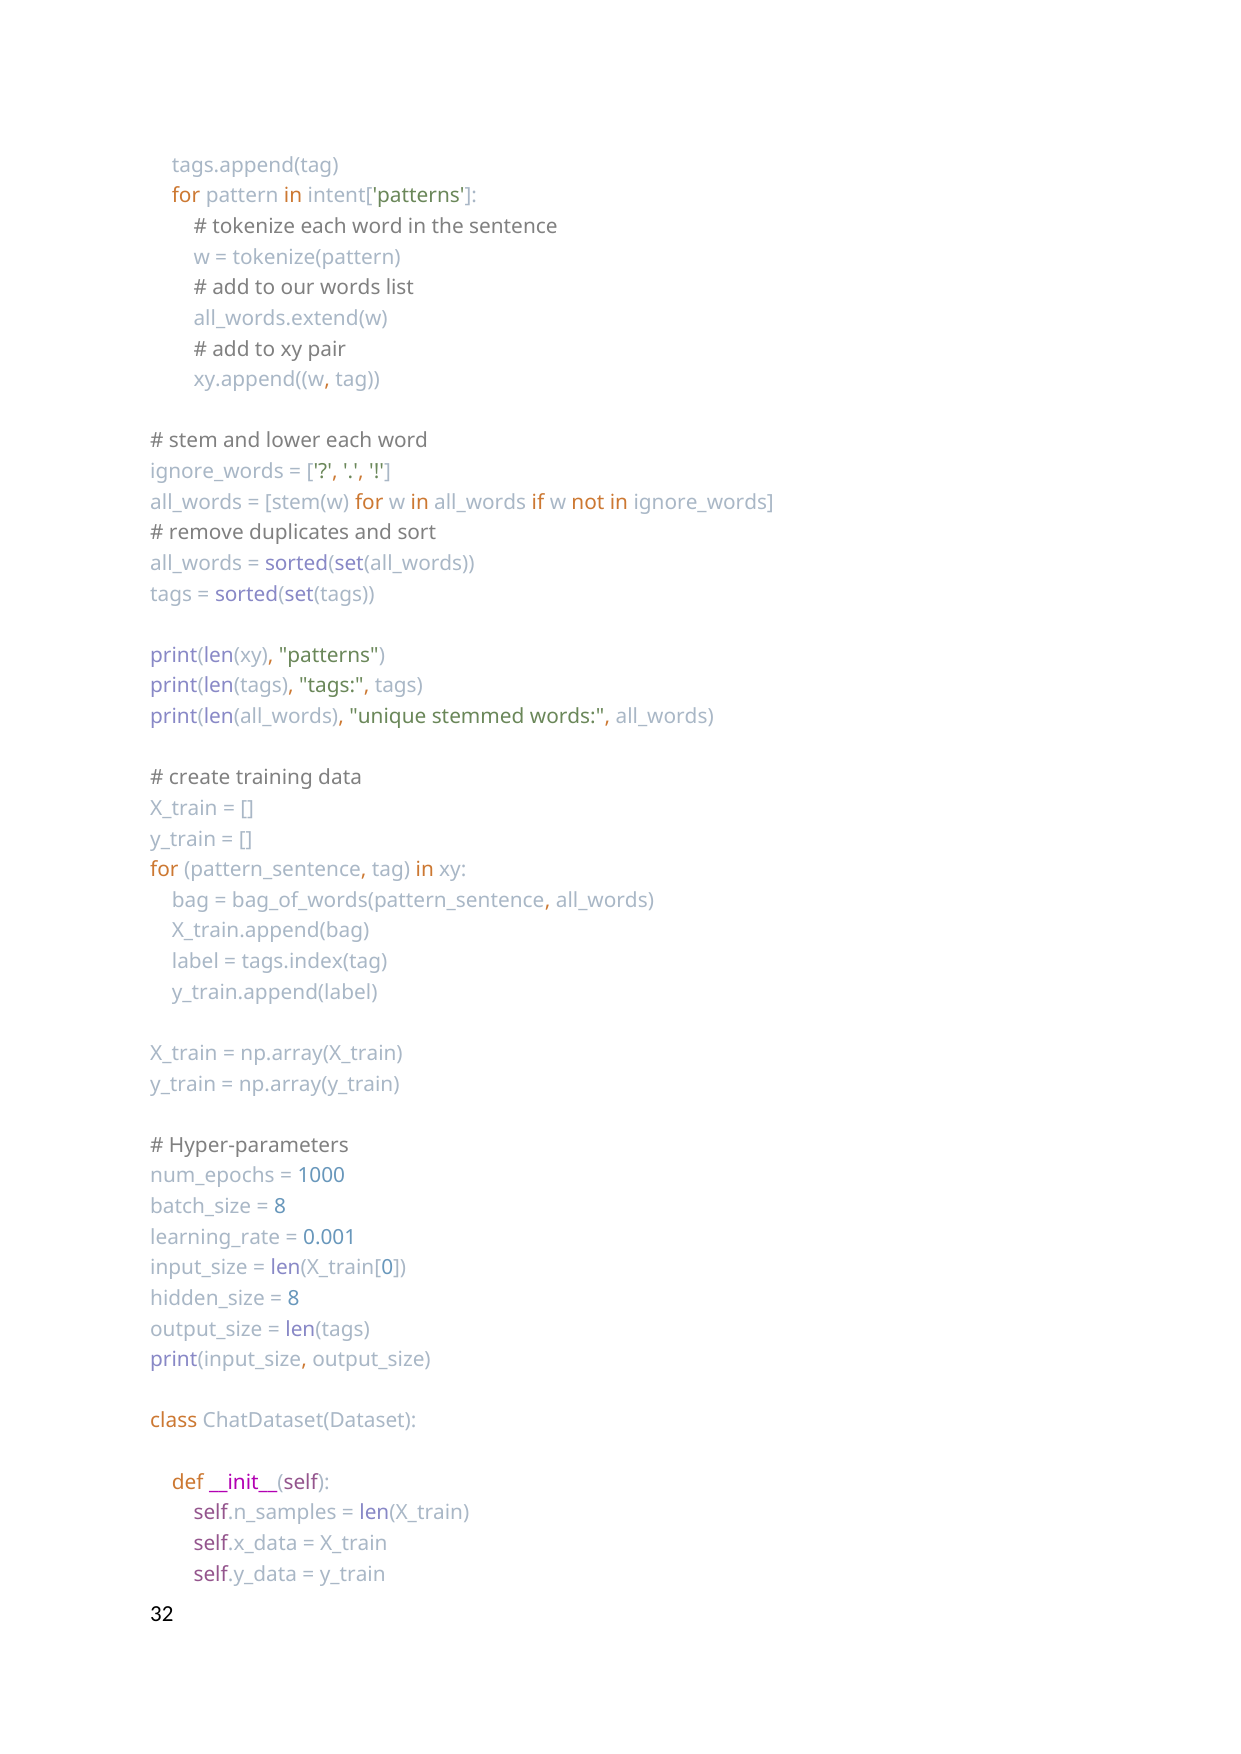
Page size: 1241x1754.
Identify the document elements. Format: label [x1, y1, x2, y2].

text [150, 150, 1090, 1587]
